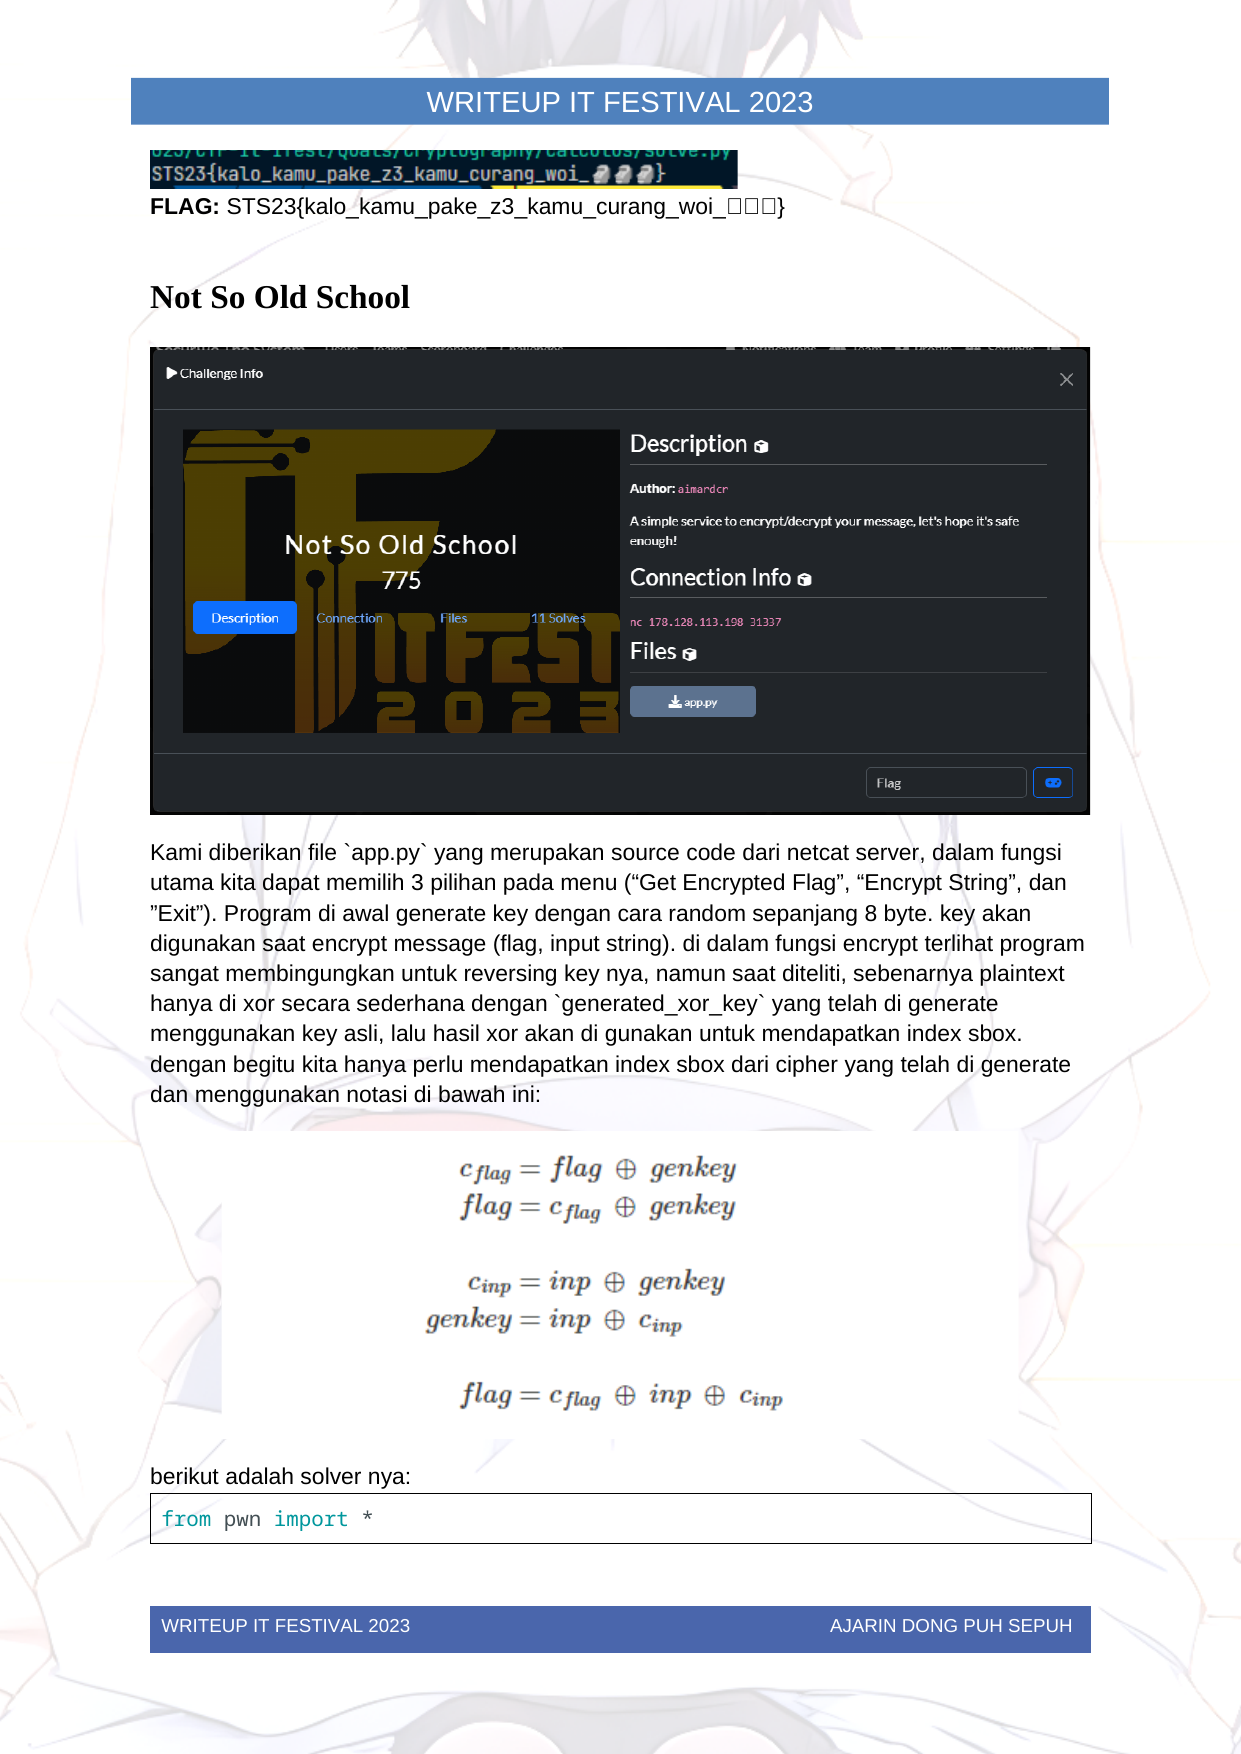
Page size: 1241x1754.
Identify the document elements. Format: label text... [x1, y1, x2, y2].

subtitle Not So Old School [150, 278, 1090, 316]
picture [221, 1131, 1019, 1439]
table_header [151, 1494, 1091, 1543]
text Kami diberikan file `app.py` yang merupakan source code dari netcat server, dalam fungsi utama kita dapat memilih 3 pilihan pada menu (“Get Encrypted Flag”, “Encrypt String”, dan ”Exit”). Program di awal generate key dengan cara random sepanjang 8 byte. key akan digunakan saat encrypt message (flag, input string). di dalam fungsi encrypt terlihat program sangat membingungkan untuk reversing key nya, namun saat diteliti, sebenarnya plaintext hanya di xor secara sederhana dengan `generated_xor_key` yang telah di generate menggunakan key asli, lalu hasil xor akan di gunakan untuk mendapatkan index sbox. dengan begitu kita hanya perlu mendapatkan index sbox dari cipher yang telah di generate dan menggunakan notasi di bawah ini: [150, 839, 1090, 1107]
text FLAG: STS23{kalo_kamu_pake_z3_kamu_curang_woi_🗿🗿🗿} [150, 193, 1090, 219]
text berikut adalah solver nya: [150, 1463, 1090, 1489]
picture [150, 150, 738, 189]
picture [150, 347, 1091, 815]
